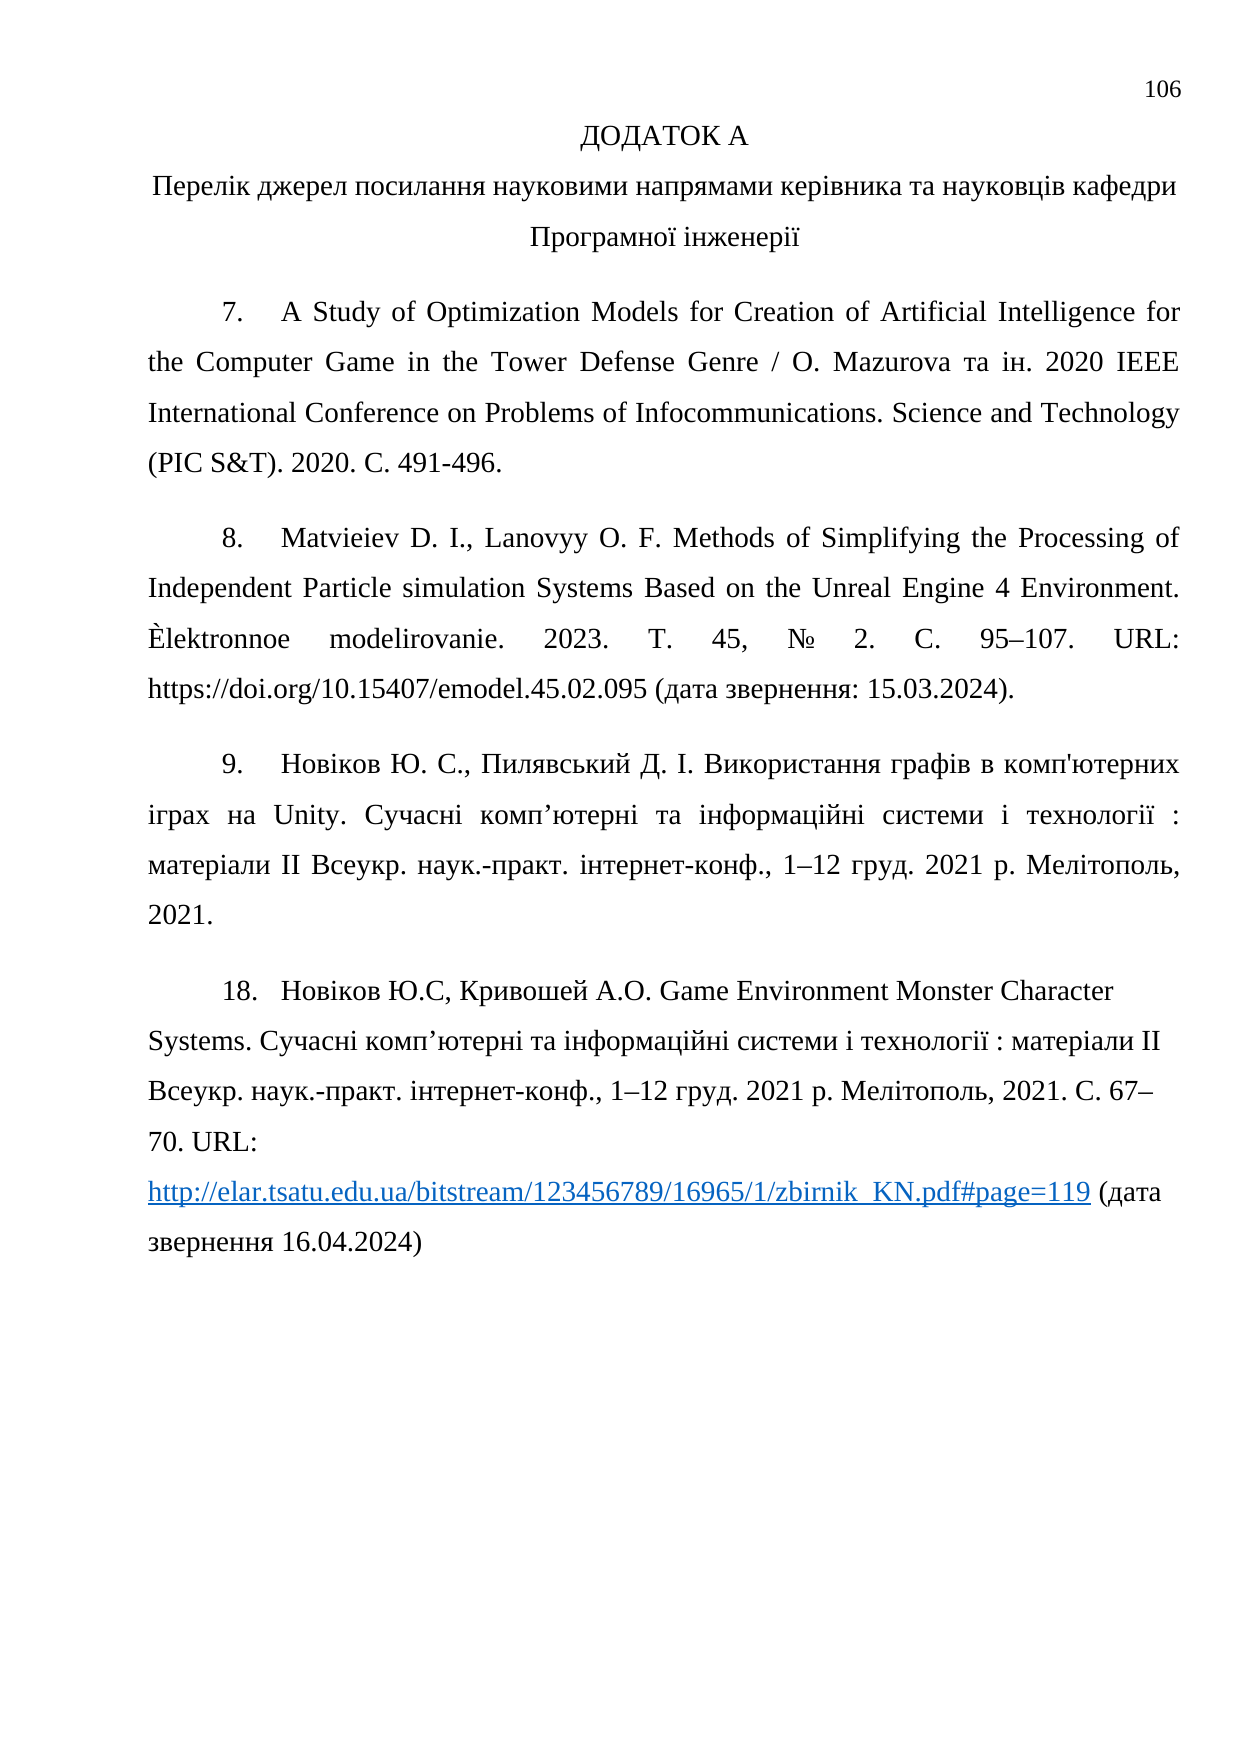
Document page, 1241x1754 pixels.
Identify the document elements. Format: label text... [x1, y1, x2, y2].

text 18. Новіков Ю.С, Кривошей А.О. Game Environment Monster Character Systems. Сучасні комп’ютерні та інформаційні системи і технології : матеріали ІІ Всеукр. наук.-практ. інтернет-конф., 1–12 груд. 2021 р. Мелітополь, 2021. С. 67–70. URL: http://elar.tsatu.edu.ua/bitstream/123456789/16965/1/zbirnik_KN.pdf#page=119 (дата звернення 16.04.2024) [148, 973, 1181, 1258]
text Перелік джерел посилання науковими напрямами керівника та науковців кафедри Програмної інженерії [148, 168, 1181, 252]
text 7. A Study of Optimization Models for Creation of Artificial Intelligence for the Computer Game in the Tower Defense Genre / O. Mazurova та ін. 2020 IEEE International Conference on Problems of Infocommunications. Science and Technology (PIC S&T). 2020. C. 491-496. [148, 294, 1181, 478]
text 8. Matvieiev D. I., Lanovyy O. F. Methods of Simplifying the Processing of Independent Particle simulation Systems Based on the Unreal Engine 4 Environment. Èlektronnoe modelirovanie. 2023. Т. 45, № 2. С. 95–107. URL: https://doi.org/10.15407/emodel.45.02.095 (дата звернення: 15.03.2024). [148, 520, 1181, 705]
text ДОДАТОК А [148, 118, 1181, 152]
text 9. Новіков Ю. С., Пилявський Д. І. Використання графів в комп'ютерних іграх на Unity. Сучасні комп’ютерні та інформаційні системи і технології : матеріали ІІ Всеукр. наук.-практ. інтернет-конф., 1–12 груд. 2021 р. Мелітополь, 2021. [148, 747, 1181, 931]
